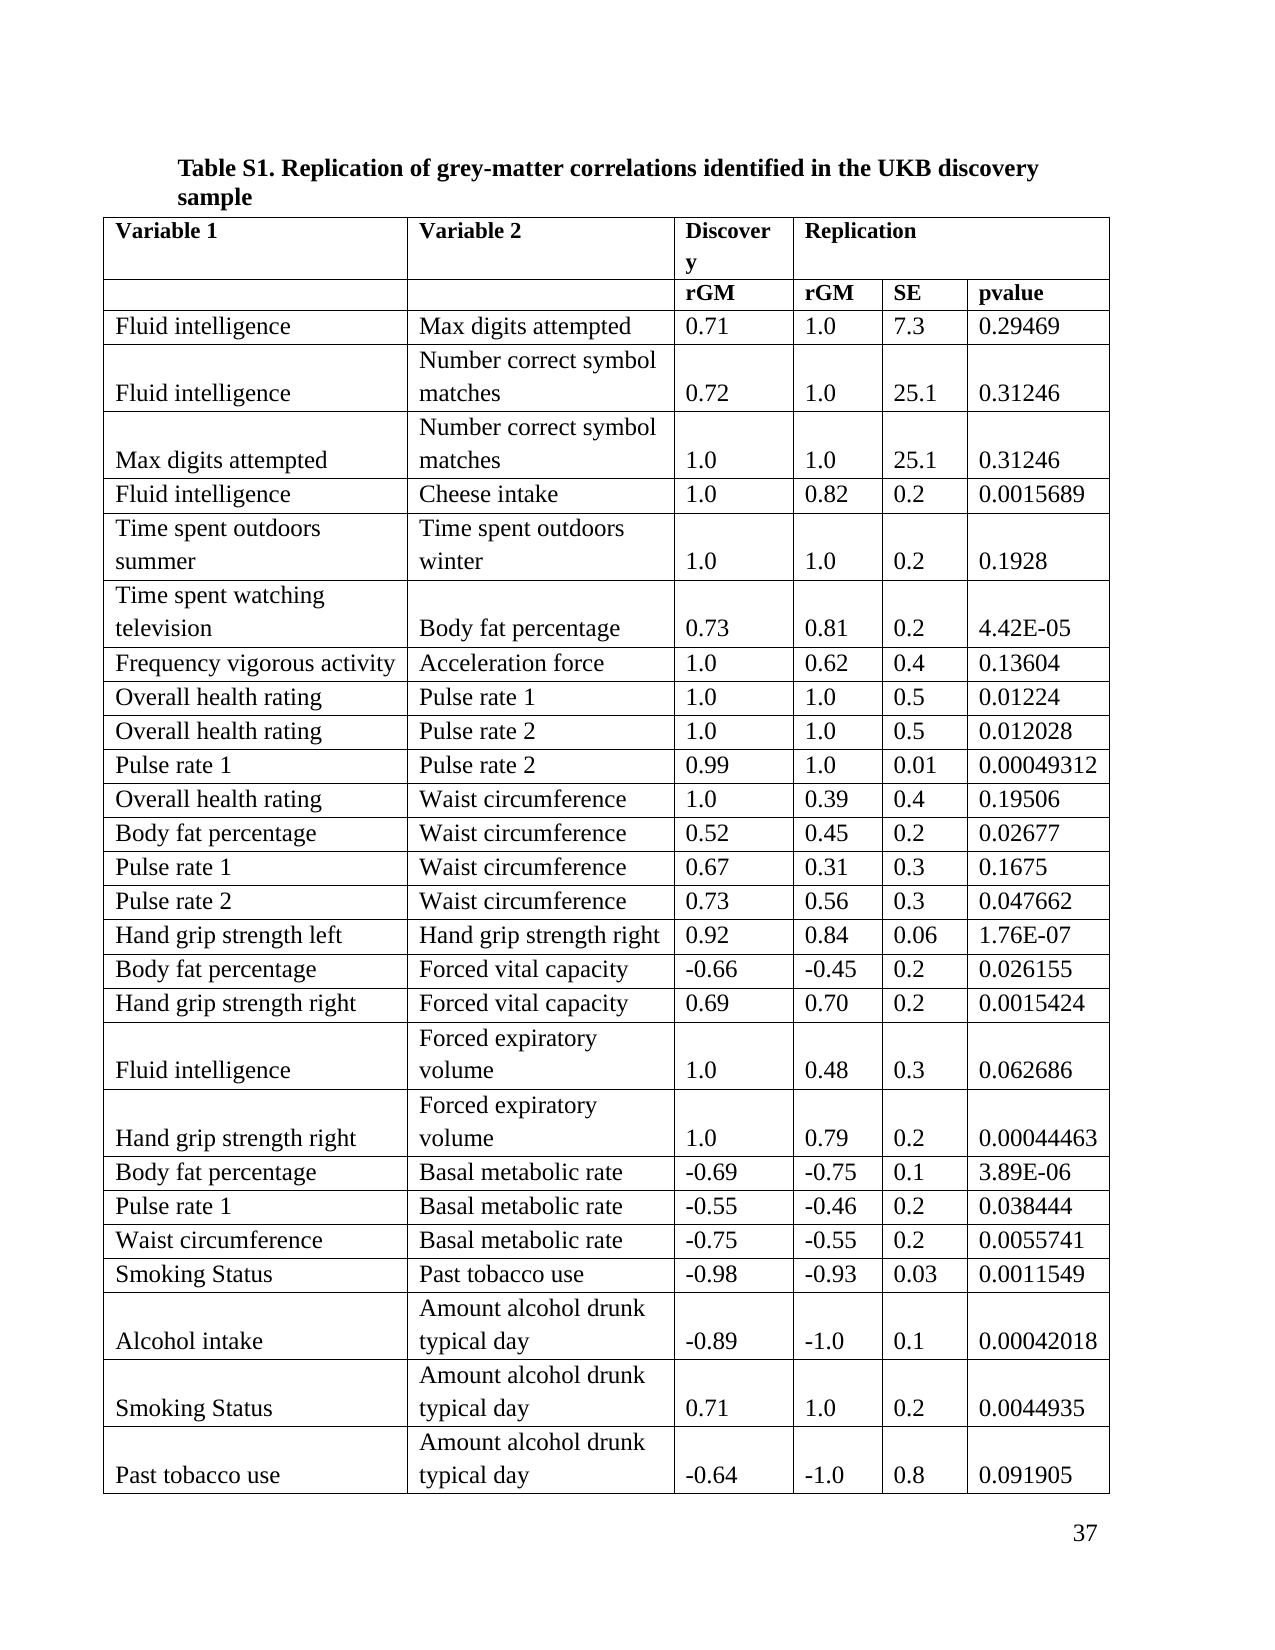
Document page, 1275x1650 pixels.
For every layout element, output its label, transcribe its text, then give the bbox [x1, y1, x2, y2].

table_cell [104, 280, 407, 310]
table_cell 0.00044463 [968, 1090, 1109, 1156]
table_cell 0.02677 [968, 818, 1109, 851]
table_cell -0.55 [794, 1225, 882, 1258]
table_cell 0.13604 [968, 648, 1109, 681]
table_cell Overall health rating [104, 784, 407, 817]
table_cell Time spent watching television [104, 581, 407, 647]
table_cell 0.31 [794, 852, 882, 885]
table_cell Pulse rate 2 [104, 886, 407, 919]
table_cell 0.2 [883, 1360, 967, 1426]
table_cell 0.81 [794, 581, 882, 647]
subtitle Table S1. Replication of grey-matter correlations identified in the UKB discovery sample [177, 153, 1098, 210]
table_cell pvalue [968, 280, 1109, 310]
table_cell 0.62 [794, 648, 882, 681]
table_cell 0.2 [883, 1090, 967, 1156]
table_cell Waist circumference [408, 818, 674, 851]
table_cell 0.1675 [968, 852, 1109, 885]
table_cell 1.0 [675, 784, 793, 817]
table_cell 0.047662 [968, 886, 1109, 919]
table_cell Pulse rate 2 [408, 716, 674, 749]
table_cell Waist circumference [408, 886, 674, 919]
table_cell Pulse rate 2 [408, 750, 674, 783]
table_cell 25.1 [883, 412, 967, 478]
table_cell Amount alcohol drunk typical day [408, 1360, 674, 1426]
table_cell Basal metabolic rate [408, 1191, 674, 1224]
table_cell -0.69 [675, 1157, 793, 1190]
table_cell Past tobacco use [408, 1259, 674, 1292]
table_cell 1.0 [794, 750, 882, 783]
table_cell Amount alcohol drunk typical day [408, 1293, 674, 1359]
table_cell 0.2 [883, 989, 967, 1022]
table_cell 0.73 [675, 581, 793, 647]
table_cell 0.71 [675, 1360, 793, 1426]
table_cell 0.2 [883, 818, 967, 851]
table_cell Pulse rate 1 [104, 852, 407, 885]
table_cell Alcohol intake [104, 1293, 407, 1359]
table_cell 0.5 [883, 682, 967, 715]
table_cell 0.2 [883, 581, 967, 647]
table_cell -0.45 [794, 955, 882, 987]
table_cell 0.79 [794, 1090, 882, 1156]
table_cell -0.75 [675, 1225, 793, 1258]
table_cell Fluid intelligence [104, 345, 407, 411]
table_cell Waist circumference [104, 1225, 407, 1258]
table_cell Overall health rating [104, 716, 407, 749]
table_cell 0.026155 [968, 955, 1109, 987]
table_cell -0.75 [794, 1157, 882, 1190]
table_cell 0.091905 [968, 1427, 1109, 1493]
table_cell 0.03 [883, 1259, 967, 1292]
table_cell 0.72 [675, 345, 793, 411]
table_cell -0.46 [794, 1191, 882, 1224]
table_cell 0.71 [675, 311, 793, 344]
table_cell Smoking Status [104, 1360, 407, 1426]
table_cell 0.56 [794, 886, 882, 919]
table_cell Number correct symbol matches [408, 412, 674, 478]
table_cell 25.1 [883, 345, 967, 411]
table_cell 0.0015689 [968, 479, 1109, 512]
table_cell 0.92 [675, 920, 793, 953]
table_cell Smoking Status [104, 1259, 407, 1292]
table_cell 0.06 [883, 920, 967, 953]
table_cell Fluid intelligence [104, 479, 407, 512]
table_cell [408, 280, 674, 310]
table_cell 0.31246 [968, 412, 1109, 478]
table_header Variable 2 [408, 218, 674, 278]
table_cell 0.2 [883, 479, 967, 512]
table_cell -0.98 [675, 1259, 793, 1292]
table_cell Hand grip strength right [104, 989, 407, 1022]
table_cell Body fat percentage [104, 1157, 407, 1190]
table_cell -0.66 [675, 955, 793, 987]
table_cell -0.55 [675, 1191, 793, 1224]
table_cell 0.0044935 [968, 1360, 1109, 1426]
table_cell 0.4 [883, 648, 967, 681]
table_cell 0.39 [794, 784, 882, 817]
table_cell 1.76E-07 [968, 920, 1109, 953]
table_cell Pulse rate 1 [408, 682, 674, 715]
table_cell Fluid intelligence [104, 1023, 407, 1089]
table_cell 0.45 [794, 818, 882, 851]
table_cell 0.1 [883, 1157, 967, 1190]
table_cell Forced expiratory volume [408, 1023, 674, 1089]
table_cell 1.0 [675, 682, 793, 715]
table_cell 0.01224 [968, 682, 1109, 715]
table_cell Pulse rate 1 [104, 1191, 407, 1224]
table_cell rGM [794, 280, 882, 310]
table_cell 1.0 [794, 716, 882, 749]
table_cell Cheese intake [408, 479, 674, 512]
table_cell Waist circumference [408, 852, 674, 885]
table_cell 0.99 [675, 750, 793, 783]
table_cell 1.0 [675, 716, 793, 749]
table_cell Number correct symbol matches [408, 345, 674, 411]
table_cell 0.67 [675, 852, 793, 885]
table_cell Hand grip strength right [104, 1090, 407, 1156]
table_cell 0.3 [883, 1023, 967, 1089]
table_cell Frequency vigorous activity [104, 648, 407, 681]
table_cell Pulse rate 1 [104, 750, 407, 783]
table_cell 7.3 [883, 311, 967, 344]
table_cell -0.89 [675, 1293, 793, 1359]
table_cell Max digits attempted [104, 412, 407, 478]
table_cell 1.0 [675, 479, 793, 512]
table_cell 0.70 [794, 989, 882, 1022]
table_cell Body fat percentage [104, 955, 407, 987]
table_cell 1.0 [675, 514, 793, 579]
table_cell 0.2 [883, 955, 967, 987]
table_cell Acceleration force [408, 648, 674, 681]
table_cell 3.89E-06 [968, 1157, 1109, 1190]
table_cell 0.00042018 [968, 1293, 1109, 1359]
table_cell 0.01 [883, 750, 967, 783]
table_cell Max digits attempted [408, 311, 674, 344]
table_cell 1.0 [675, 648, 793, 681]
table_cell 0.2 [883, 1225, 967, 1258]
table_cell 0.52 [675, 818, 793, 851]
table_cell 0.0055741 [968, 1225, 1109, 1258]
table_cell 1.0 [794, 514, 882, 579]
table_cell 0.062686 [968, 1023, 1109, 1089]
table_cell 0.31246 [968, 345, 1109, 411]
table_cell 0.038444 [968, 1191, 1109, 1224]
table_cell Forced vital capacity [408, 989, 674, 1022]
table_cell Forced expiratory volume [408, 1090, 674, 1156]
table_cell SE [883, 280, 967, 310]
table_cell 0.00049312 [968, 750, 1109, 783]
table_cell 0.48 [794, 1023, 882, 1089]
table_cell 1.0 [675, 1090, 793, 1156]
table_cell 0.2 [883, 514, 967, 579]
table_cell Hand grip strength right [408, 920, 674, 953]
table_cell Basal metabolic rate [408, 1225, 674, 1258]
table_cell 0.84 [794, 920, 882, 953]
table_cell -0.64 [675, 1427, 793, 1493]
table_cell Time spent outdoors winter [408, 514, 674, 579]
table_cell 0.69 [675, 989, 793, 1022]
table_header Replication [794, 218, 1109, 278]
table_cell 0.0011549 [968, 1259, 1109, 1292]
table_cell 1.0 [794, 345, 882, 411]
table_header Discovery [675, 218, 793, 278]
table_cell 0.8 [883, 1427, 967, 1493]
table_cell Fluid intelligence [104, 311, 407, 344]
table_cell Hand grip strength left [104, 920, 407, 953]
table_cell 1.0 [794, 1360, 882, 1426]
table_cell rGM [675, 280, 793, 310]
table_cell 0.012028 [968, 716, 1109, 749]
table_cell Waist circumference [408, 784, 674, 817]
table_cell Amount alcohol drunk typical day [408, 1427, 674, 1493]
table_cell 0.82 [794, 479, 882, 512]
table_cell 1.0 [794, 682, 882, 715]
table_cell Overall health rating [104, 682, 407, 715]
table_cell 0.1 [883, 1293, 967, 1359]
table_cell Time spent outdoors summer [104, 514, 407, 579]
table_cell 1.0 [794, 412, 882, 478]
table_header Variable 1 [104, 218, 407, 278]
table_cell 0.3 [883, 852, 967, 885]
table_cell Body fat percentage [104, 818, 407, 851]
table_cell 0.0015424 [968, 989, 1109, 1022]
table_cell 0.73 [675, 886, 793, 919]
table_cell 0.3 [883, 886, 967, 919]
table_cell 1.0 [794, 311, 882, 344]
table_cell 4.42E-05 [968, 581, 1109, 647]
table_cell Past tobacco use [104, 1427, 407, 1493]
table_cell Basal metabolic rate [408, 1157, 674, 1190]
table_cell -1.0 [794, 1293, 882, 1359]
table_cell Forced vital capacity [408, 955, 674, 987]
table_cell 0.4 [883, 784, 967, 817]
table_cell 0.2 [883, 1191, 967, 1224]
table_cell Body fat percentage [408, 581, 674, 647]
table_cell 0.19506 [968, 784, 1109, 817]
table_cell 0.5 [883, 716, 967, 749]
table_cell 1.0 [675, 1023, 793, 1089]
table_cell -1.0 [794, 1427, 882, 1493]
table_cell 1.0 [675, 412, 793, 478]
table_cell 0.1928 [968, 514, 1109, 579]
table_cell 0.29469 [968, 311, 1109, 344]
table_cell -0.93 [794, 1259, 882, 1292]
